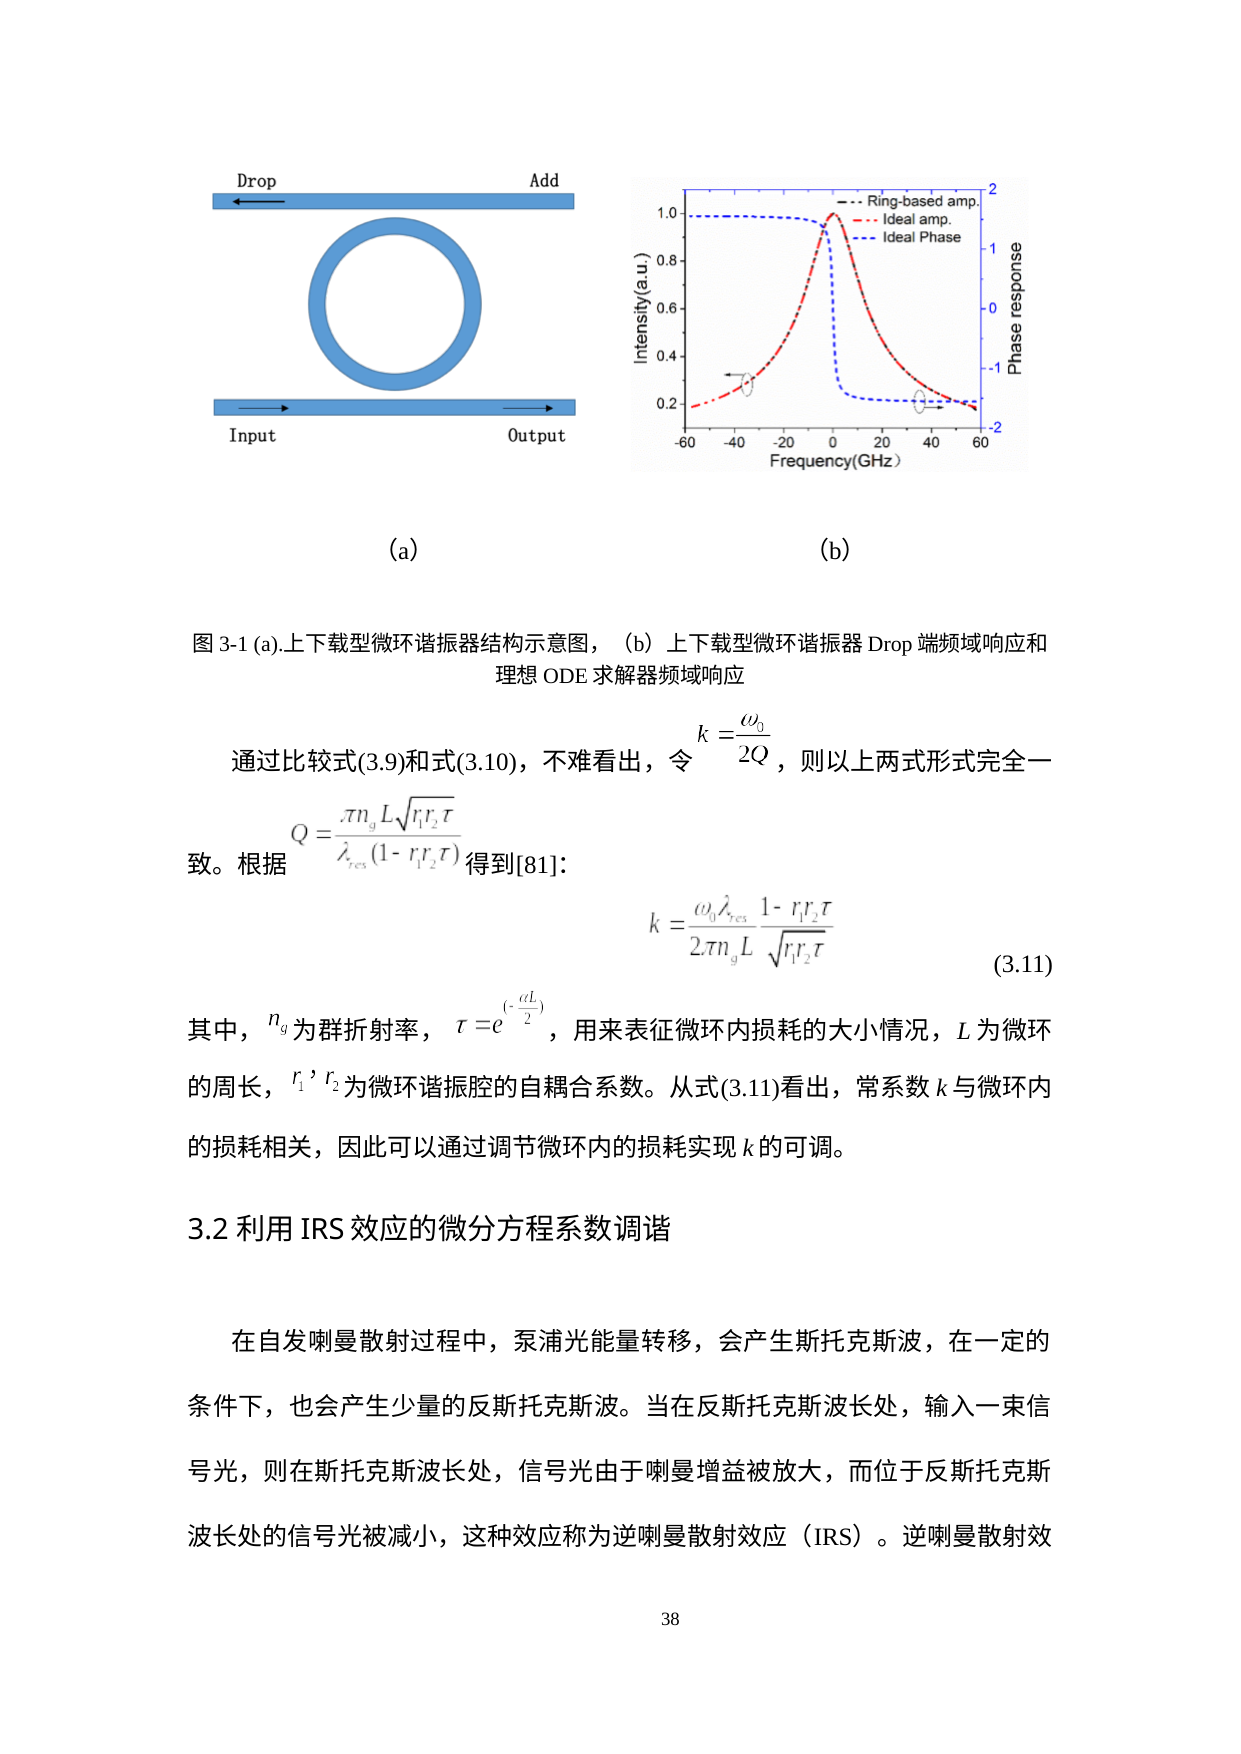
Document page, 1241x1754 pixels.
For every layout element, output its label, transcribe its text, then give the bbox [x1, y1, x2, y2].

text 其中，为群折射率， ，用来表征微环内损耗的大小情况，L为微环的周长，为微环谐振腔的自耦合系数。从式(3.11)看出，常系数k与微环内的损耗相关，因此可以通过调节微环内的损耗实现k的可调。 [187, 983, 1053, 1178]
text (3.11) [187, 886, 1053, 983]
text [187, 1307, 1053, 1567]
table_header （a） [188, 162, 619, 609]
text 通过比较式(3.9)和式(3.10)，不难看出，令，则以上两式形式完全一致。根据得到[81]： [187, 691, 1053, 886]
table_header （b） [619, 162, 1051, 609]
text 图 3-1 (a).上下载型微环谐振器结构示意图，（b）上下载型微环谐振器Drop端频域响应和理想ODE求解器频域响应 [187, 626, 1053, 691]
subtitle 3.2 利用IRS效应的微分方程系数调谐 [187, 1194, 1053, 1259]
picture [198, 162, 578, 457]
picture [630, 177, 1029, 472]
